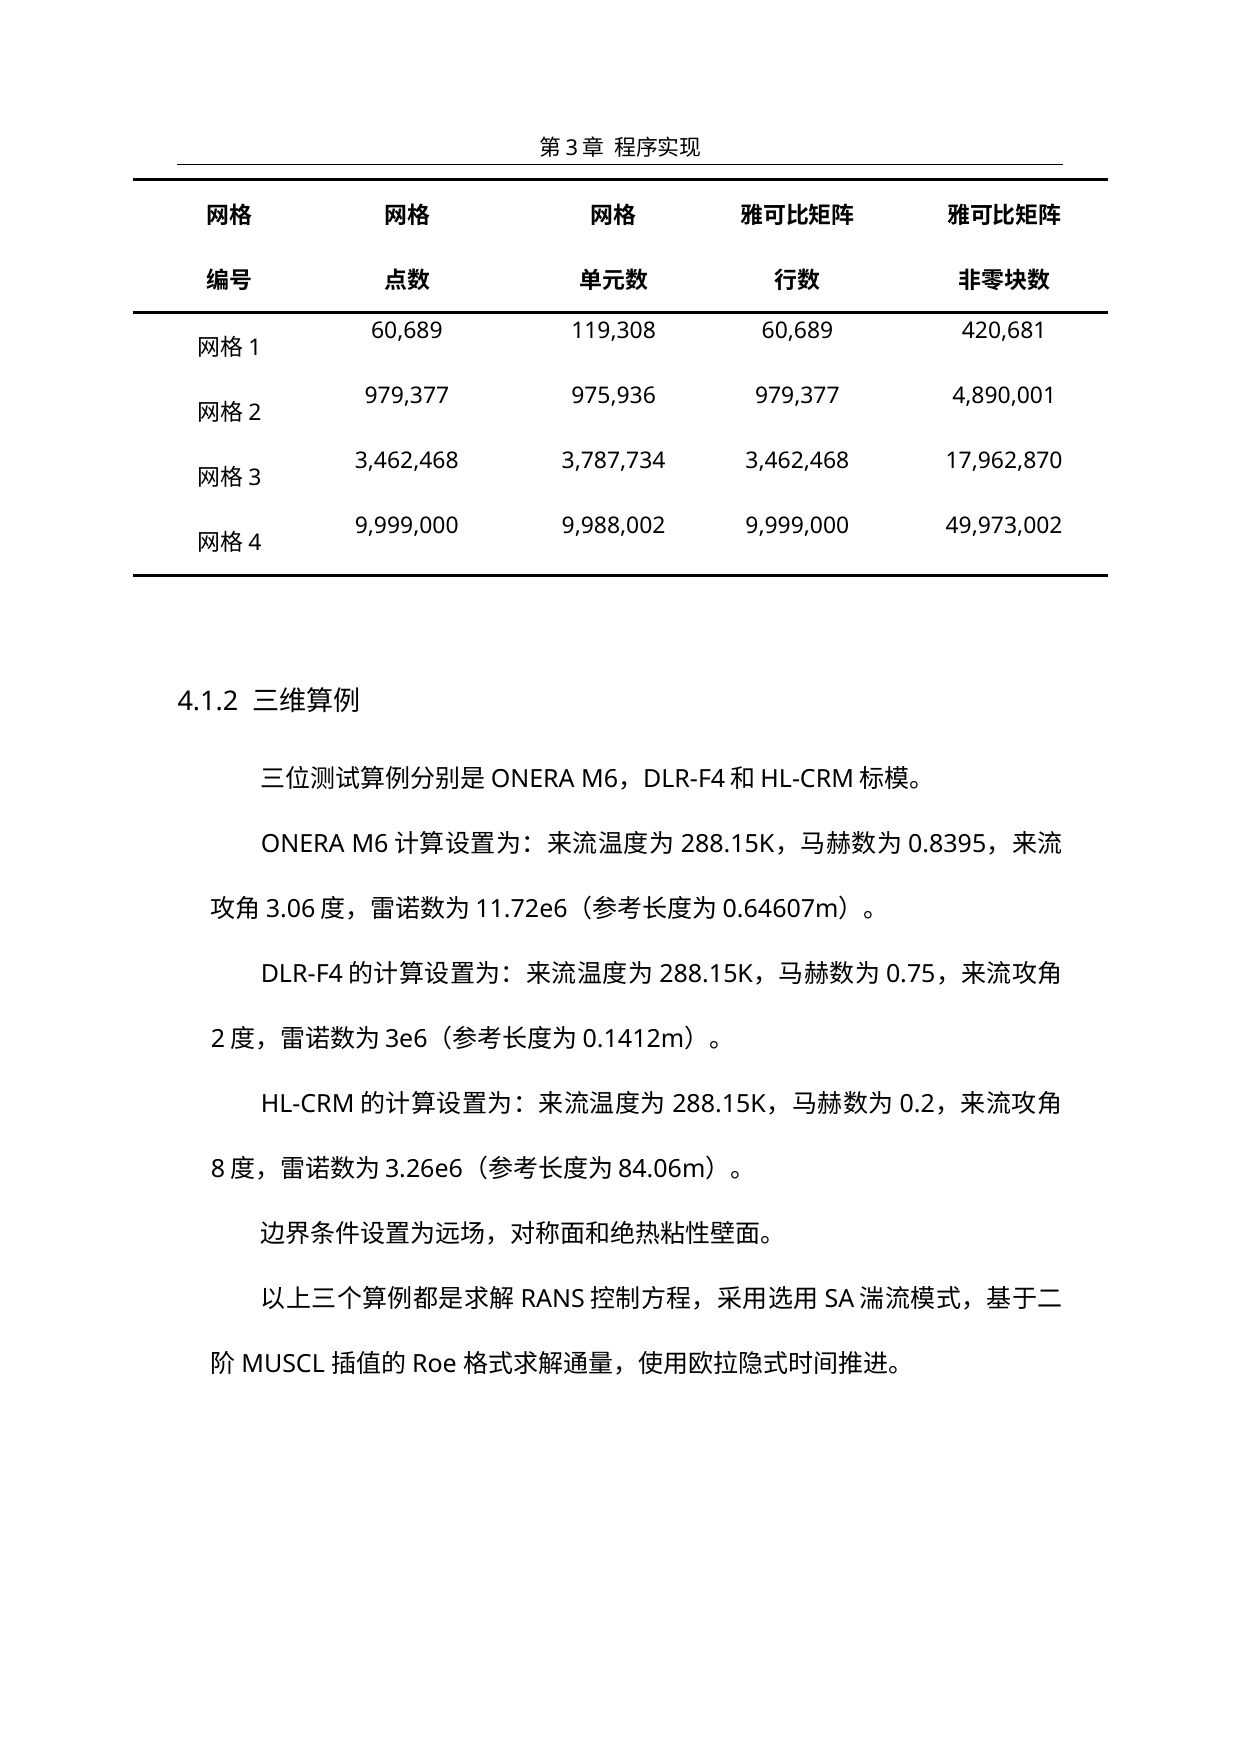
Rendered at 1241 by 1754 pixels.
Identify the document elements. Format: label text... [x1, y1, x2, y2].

table_cell 4,890,001 [901, 379, 1107, 443]
table_cell 979,377 [280, 379, 487, 443]
table_header 网格 点数 [280, 181, 487, 311]
table_cell 420,681 [901, 314, 1107, 378]
table_cell 975,936 [487, 379, 694, 443]
table_cell 网格1 [133, 314, 280, 378]
table_cell 网格2 [133, 379, 280, 443]
table_header 网格 单元数 [487, 181, 694, 311]
table_header 网格 编号 [133, 181, 280, 311]
table_cell 网格3 [133, 444, 280, 508]
table_cell 3,787,734 [487, 444, 694, 508]
table_cell 9,988,002 [487, 509, 694, 573]
table_cell 9,999,000 [280, 509, 487, 573]
text DLR-F4的计算设置为：来流温度为288.15K，马赫数为0.75，来流攻角2度，雷诺数为3e6（参考长度为0.1412m）。 [211, 939, 1063, 1069]
subtitle 三维算例 [177, 667, 1063, 732]
table_header 雅可比矩阵 非零块数 [901, 181, 1107, 311]
table_cell 979,377 [694, 379, 901, 443]
table_cell 60,689 [280, 314, 487, 378]
table_cell 网格4 [133, 509, 280, 573]
text 边界条件设置为远场，对称面和绝热粘性壁面。 [211, 1199, 1063, 1264]
table_header 雅可比矩阵 行数 [694, 181, 901, 311]
text 以上三个算例都是求解RANS控制方程，采用选用SA湍流模式，基于二阶 MUSCL 插值的 Roe 格式求解通量，使用欧拉隐式时间推进。 [211, 1264, 1063, 1394]
table_cell 119,308 [487, 314, 694, 378]
text 三位测试算例分别是ONERA M6，DLR-F4和HL-CRM标模。 [211, 744, 1063, 809]
table_cell 49,973,002 [901, 509, 1107, 573]
table_cell 17,962,870 [901, 444, 1107, 508]
text HL-CRM的计算设置为：来流温度为288.15K，马赫数为0.2，来流攻角8度，雷诺数为3.26e6（参考长度为84.06m）。 [211, 1069, 1063, 1199]
table_cell 60,689 [694, 314, 901, 378]
text ONERA M6计算设置为：来流温度为288.15K，马赫数为0.8395，来流攻角3.06度，雷诺数为11.72e6（参考长度为0.64607m）。 [211, 809, 1063, 939]
table_cell 3,462,468 [694, 444, 901, 508]
table_cell 9,999,000 [694, 509, 901, 573]
table_cell 3,462,468 [280, 444, 487, 508]
